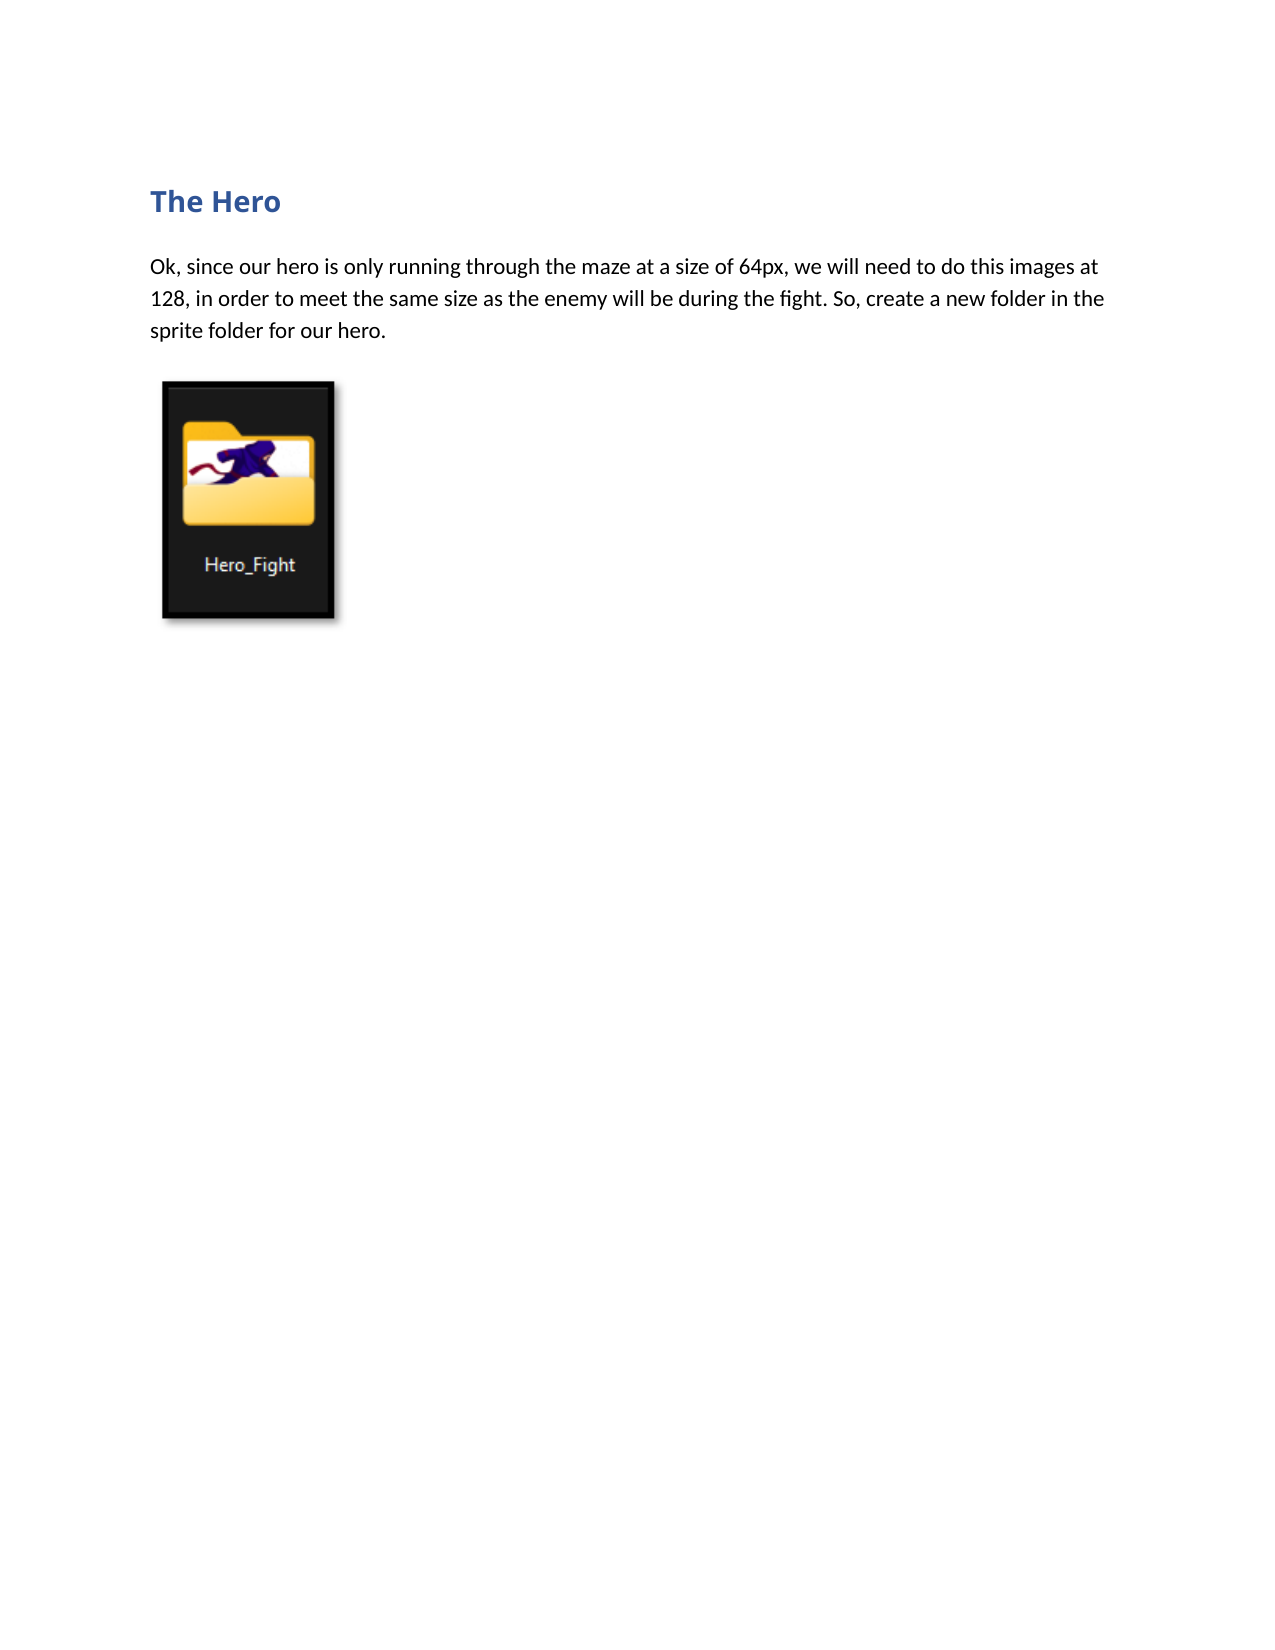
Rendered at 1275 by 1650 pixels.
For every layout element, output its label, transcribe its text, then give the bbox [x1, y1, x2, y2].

picture [150, 369, 347, 636]
text Ok, since our hero is only running through the maze at a size of 64px, we will need to do this images at 128, in order to meet the same size as the enemy will be during the fight. So, create a new folder in the sprite folder for our hero. [150, 252, 1125, 344]
subtitle The Hero [150, 181, 1125, 221]
